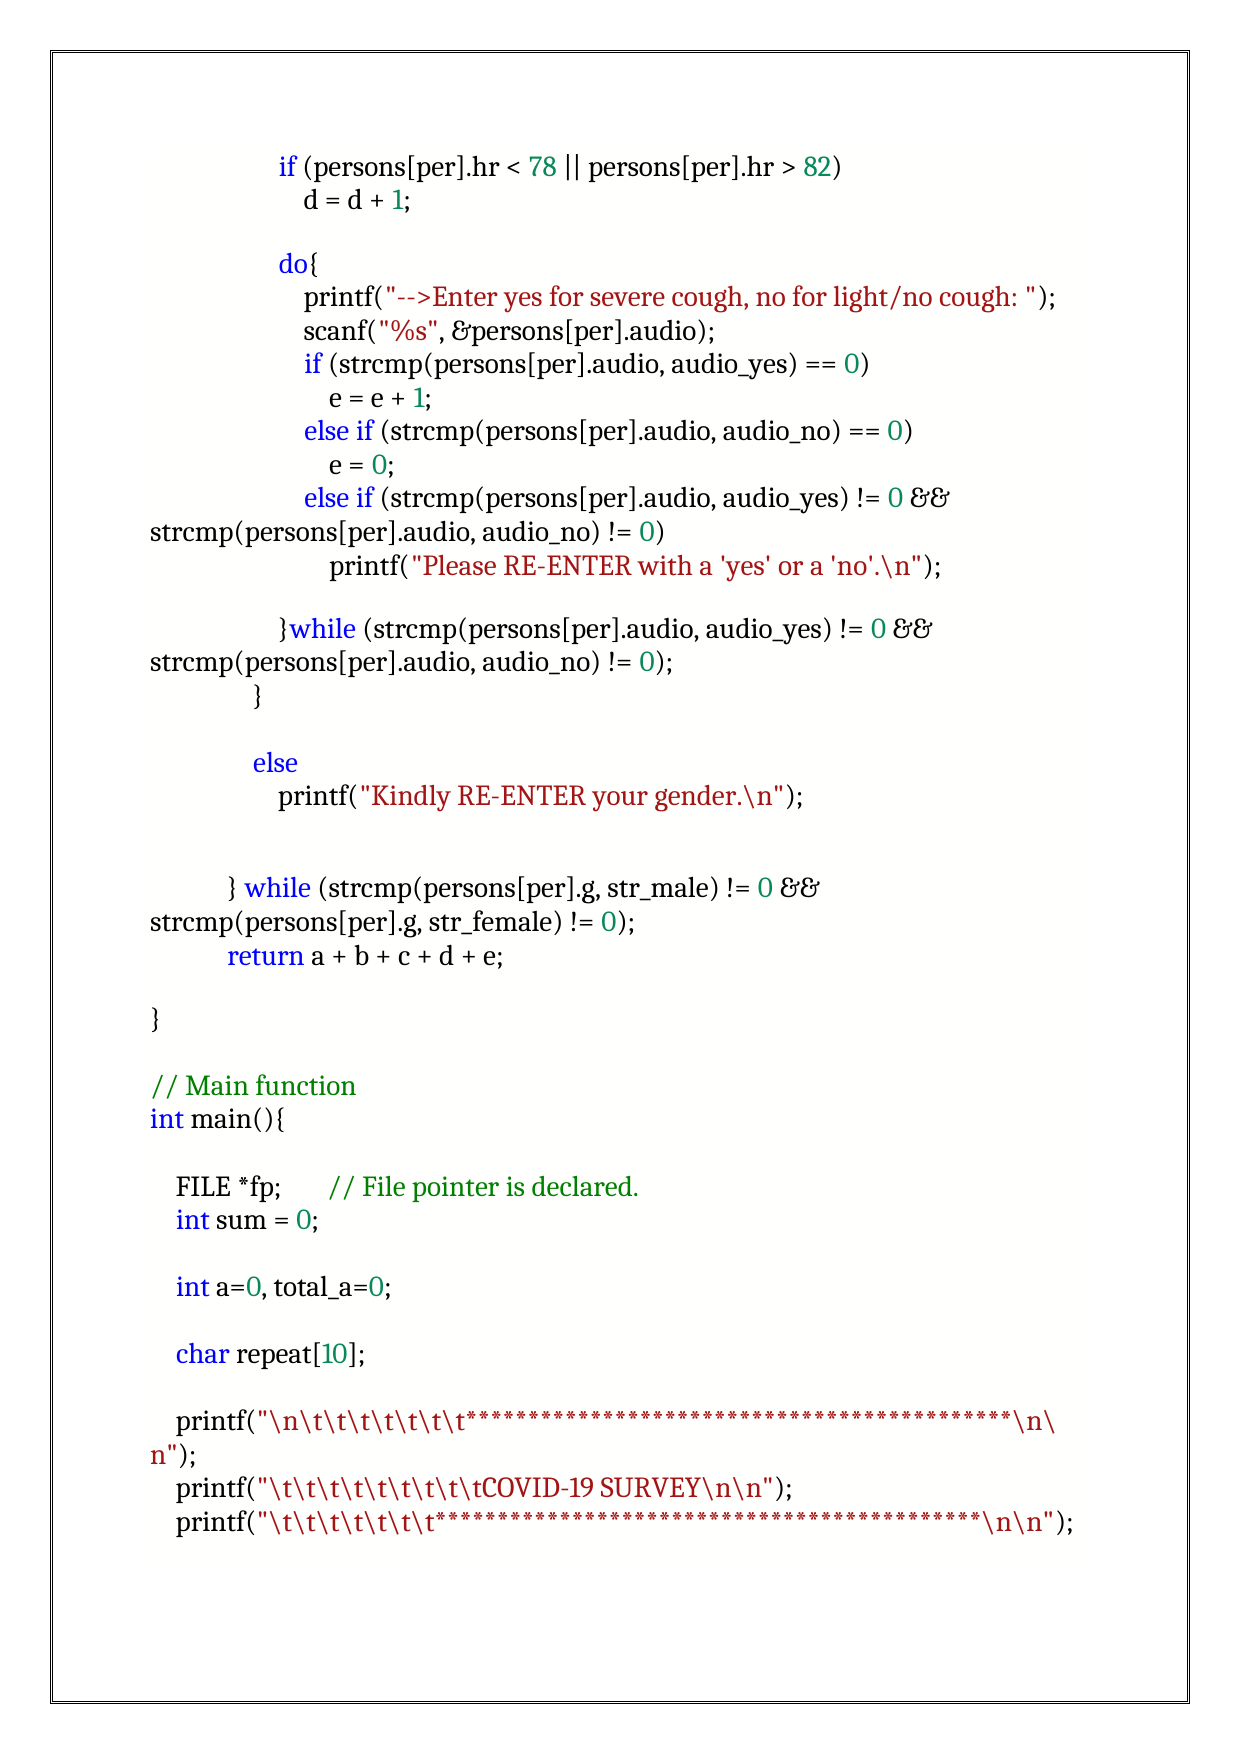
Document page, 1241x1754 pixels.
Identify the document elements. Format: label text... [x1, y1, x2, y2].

text printf("\n\t\t\t\t\t\t\t********************************************\n\n"); [150, 1404, 1090, 1472]
text } while (strcmp(persons[per].g, str_male) != 0 && strcmp(persons[per].g, str_female) != 0); [150, 872, 1090, 939]
text int sum = 0; [150, 1203, 1090, 1237]
text printf("\t\t\t\t\t\t\t********************************************\n\n"); [150, 1505, 1090, 1539]
text // Main function [150, 1069, 1090, 1103]
text int a=0, total_a=0; [150, 1270, 1090, 1304]
text else if (strcmp(persons[per].audio, audio_yes) != 0 && strcmp(persons[per].audio, audio_no) != 0) [150, 482, 1090, 549]
text char repeat[10]; [150, 1337, 1090, 1371]
text printf("\t\t\t\t\t\t\t\t\tCOVID-19 SURVEY\n\n"); [150, 1472, 1090, 1505]
text if (persons[per].hr < 78 || persons[per].hr > 82) [150, 150, 1090, 183]
text printf("Please RE-ENTER with a 'yes' or a 'no'.\n"); [150, 549, 1090, 582]
text printf("Kindly RE-ENTER your gender.\n"); [150, 779, 1090, 813]
text FILE *fp; // File pointer is declared. [150, 1170, 1090, 1203]
text return a + b + c + d + e; [150, 939, 1090, 972]
text d = d + 1; [150, 183, 1090, 217]
text } [150, 1002, 1090, 1036]
text else if (strcmp(persons[per].audio, audio_no) == 0) [150, 414, 1090, 448]
text } [150, 679, 1090, 712]
text scanf("%s", &persons[per].audio); [150, 314, 1090, 347]
text int main(){ [150, 1103, 1090, 1136]
text printf("-->Enter yes for severe cough, no for light/no cough: "); [150, 280, 1090, 314]
text else [150, 746, 1090, 779]
text do{ [150, 247, 1090, 280]
text if (strcmp(persons[per].audio, audio_yes) == 0) [150, 347, 1090, 381]
text e = 0; [150, 448, 1090, 482]
text e = e + 1; [150, 381, 1090, 414]
text }while (strcmp(persons[per].audio, audio_yes) != 0 && strcmp(persons[per].audio, audio_no) != 0); [150, 612, 1090, 679]
